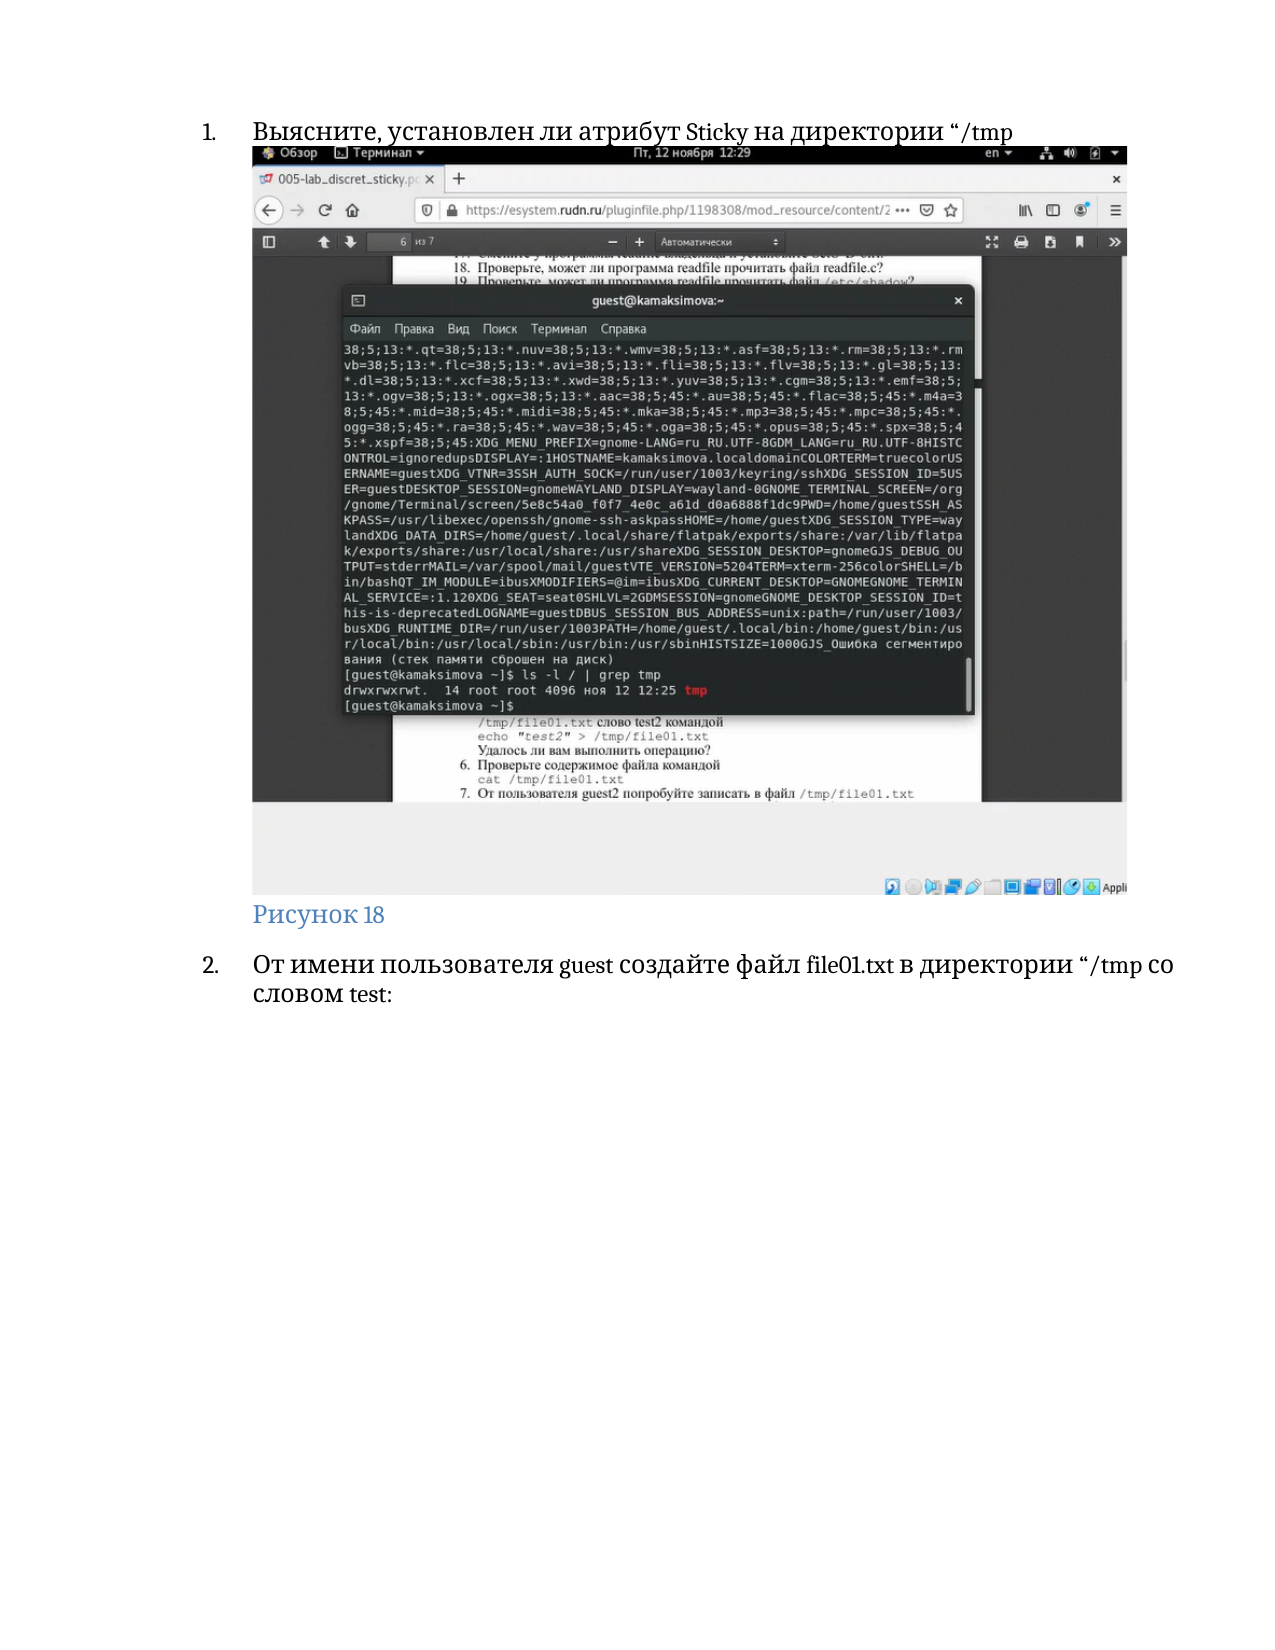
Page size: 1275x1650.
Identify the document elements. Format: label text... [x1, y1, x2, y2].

picture [252, 146, 1128, 895]
list От имени пользователя guest создайте файл file01.txt в директории “/tmp со словом test: Рисунок 19 [202, 951, 1186, 1008]
